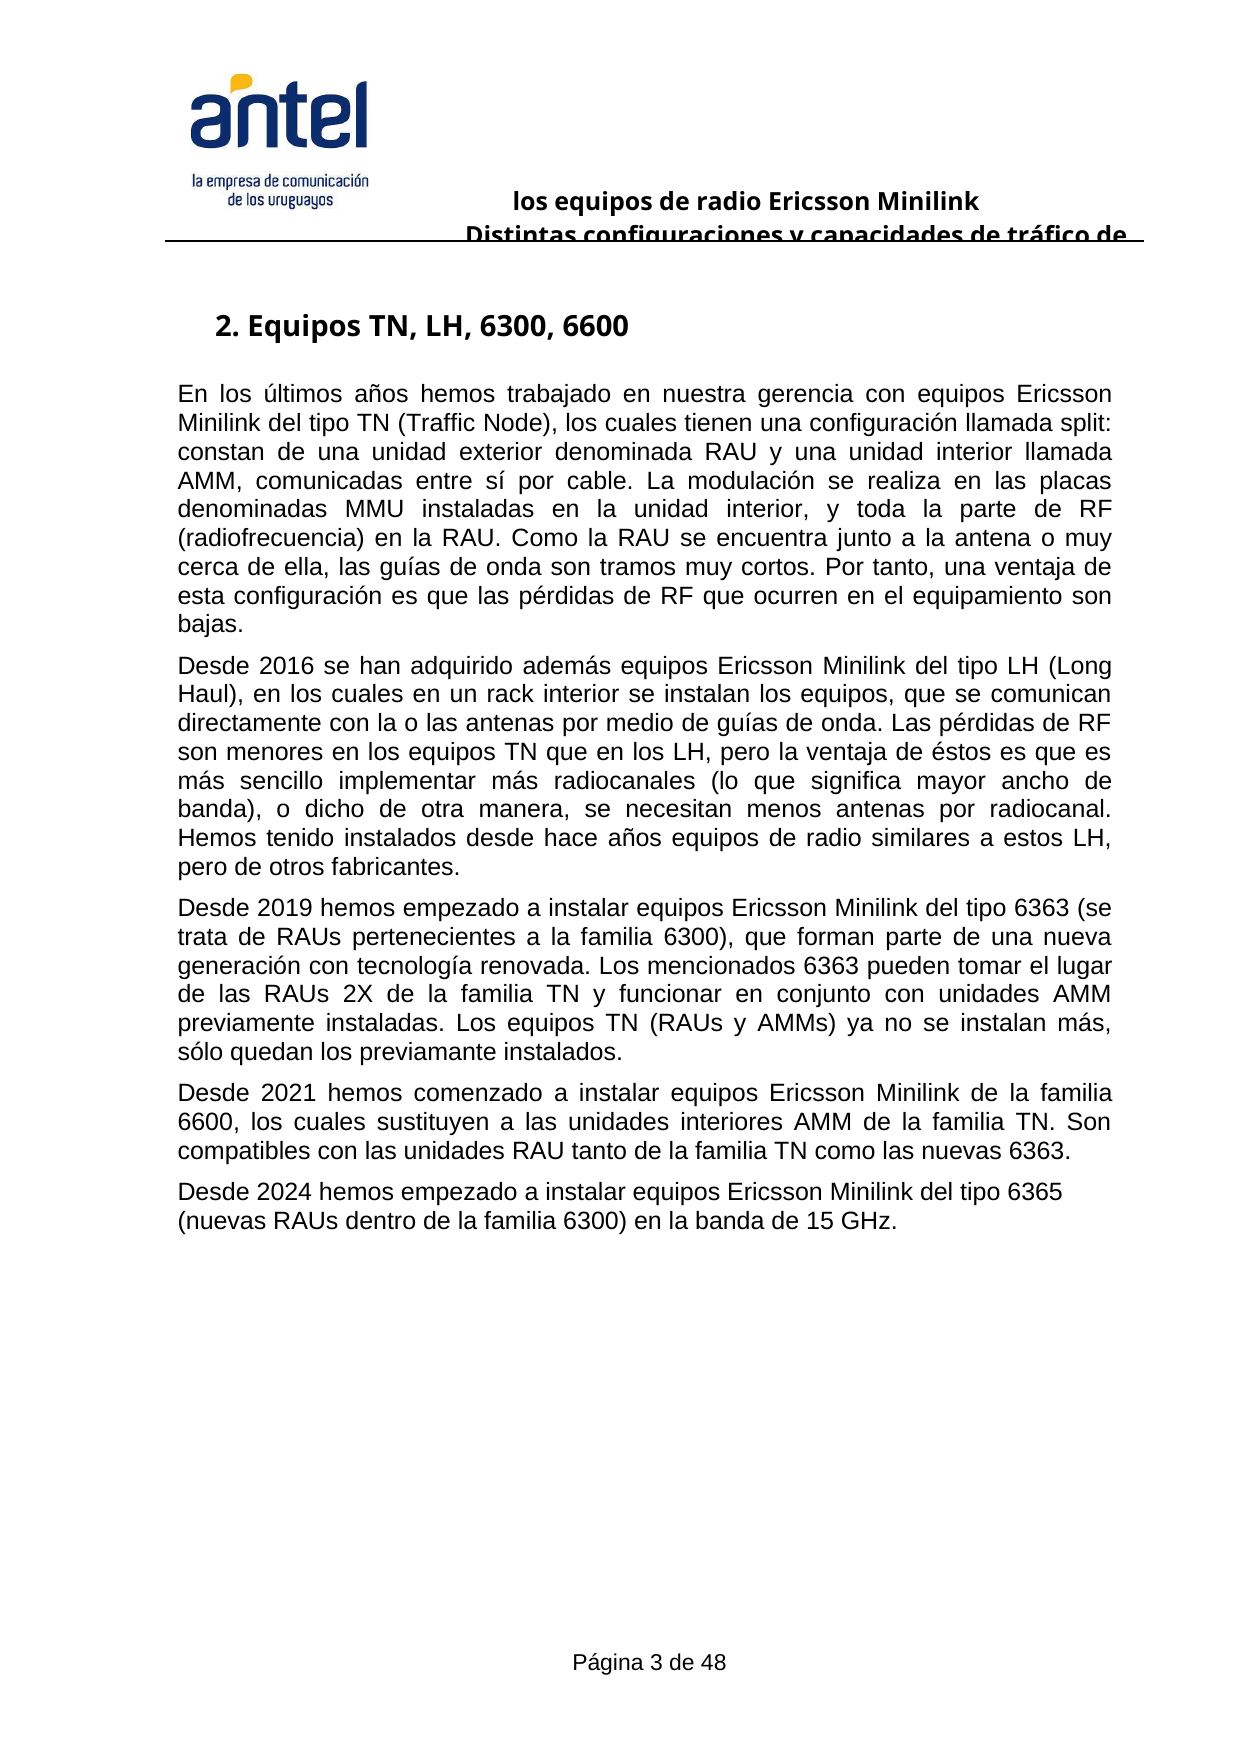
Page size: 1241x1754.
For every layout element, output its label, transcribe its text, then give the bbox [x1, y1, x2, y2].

text En los últimos años hemos trabajado en nuestra gerencia con equipos Ericsson Minilink del tipo TN (Traffic Node), los cuales tienen una configuración llamada split: constan de una unidad exterior denominada RAU y una unidad interior llamada AMM, comunicadas entre sí por cable. La modulación se realiza en las placas denominadas MMU instaladas en la unidad interior, y toda la parte de RF (radiofrecuencia) en la RAU. Como la RAU se encuentra junto a la antena o muy cerca de ella, las guías de onda son tramos muy cortos. Por tanto, una ventaja de esta configuración es que las pérdidas de RF que ocurren en el equipamiento son bajas. [177, 380, 1114, 639]
table_header los equipos de radio Ericsson Minilink Distintas configuraciones y capacidades de tráfico de Texto: Ing. Juan Carlos Sturzenegger Marzo de 2024 [165, 74, 1144, 240]
picture [190, 73, 369, 211]
text Página 3 de 48 [150, 1645, 726, 1677]
text Desde 2016 se han adquirido además equipos Ericsson Minilink del tipo LH (Long Haul), en los cuales en un rack interior se instalan los equipos, que se comunican directamente con la o las antenas por medio de guías de onda. Las pérdidas de RF son menores en los equipos TN que en los LH, pero la ventaja de éstos es que es más sencillo implementar más radiocanales (lo que significa mayor ancho de banda), o dicho de otra manera, se necesitan menos antenas por radiocanal. Hemos tenido instalados desde hace años equipos de radio similares a estos LH, pero de otros fabricantes. [177, 651, 1114, 881]
text 2. Equipos TN, LH, 6300, 6600 [215, 305, 1129, 345]
text Desde 2021 hemos comenzado a instalar equipos Ericsson Minilink de la familia 6600, los cuales sustituyen a las unidades interiores AMM de la familia TN. Son compatibles con las unidades RAU tanto de la familia TN como las nuevas 6363. [177, 1079, 1114, 1165]
text Desde 2019 hemos empezado a instalar equipos Ericsson Minilink del tipo 6363 (se trata de RAUs pertenecientes a la familia 6300), que forman parte de una nueva generación con tecnología renovada. Los mencionados 6363 pueden tomar el lugar de las RAUs 2X de la familia TN y funcionar en conjunto con unidades AMM previamente instaladas. Los equipos TN (RAUs y AMMs) ya no se instalan más, sólo quedan los previamante instalados. [177, 894, 1114, 1066]
text Desde 2024 hemos empezado a instalar equipos Ericsson Minilink del tipo 6365 (nuevas RAUs dentro de la familia 6300) en la banda de 15 GHz. [177, 1177, 1114, 1235]
